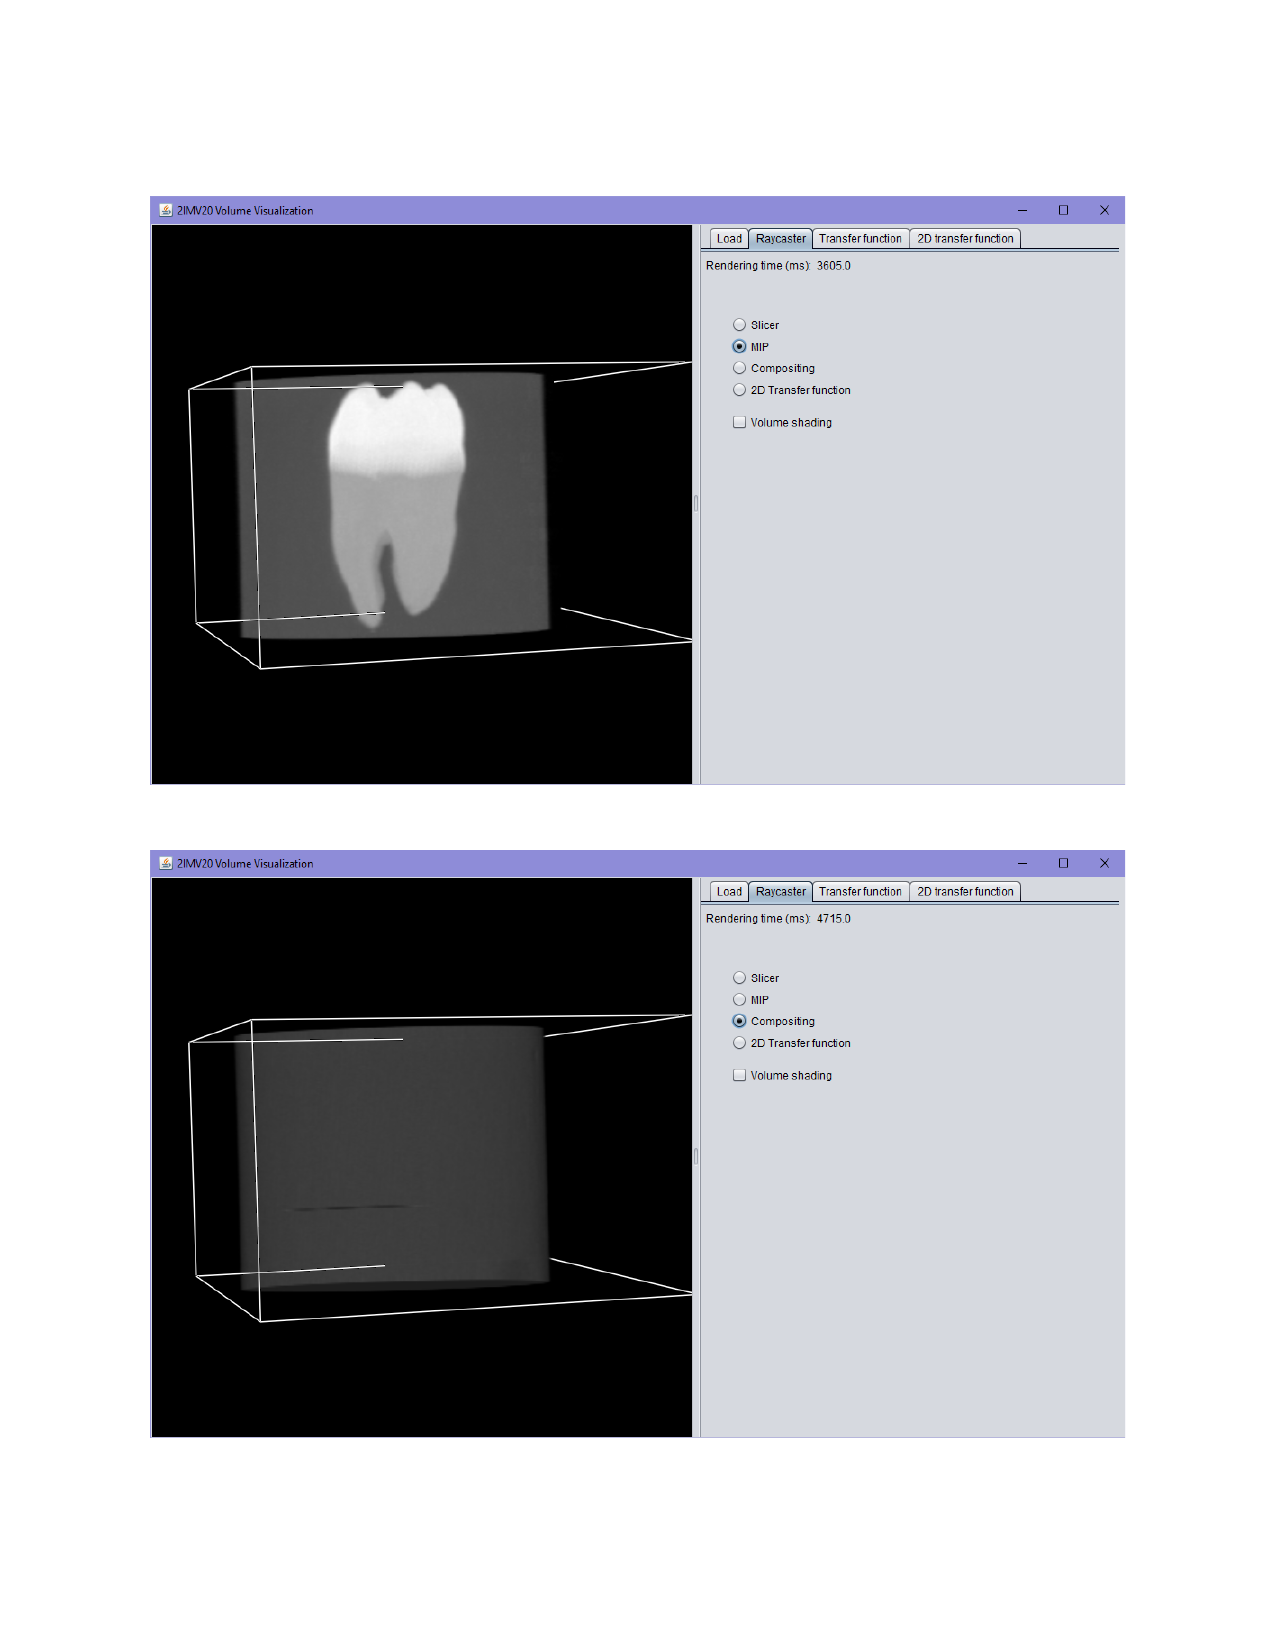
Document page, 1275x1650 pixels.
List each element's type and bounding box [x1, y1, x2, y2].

picture [150, 850, 1125, 1438]
picture [150, 196, 1125, 785]
